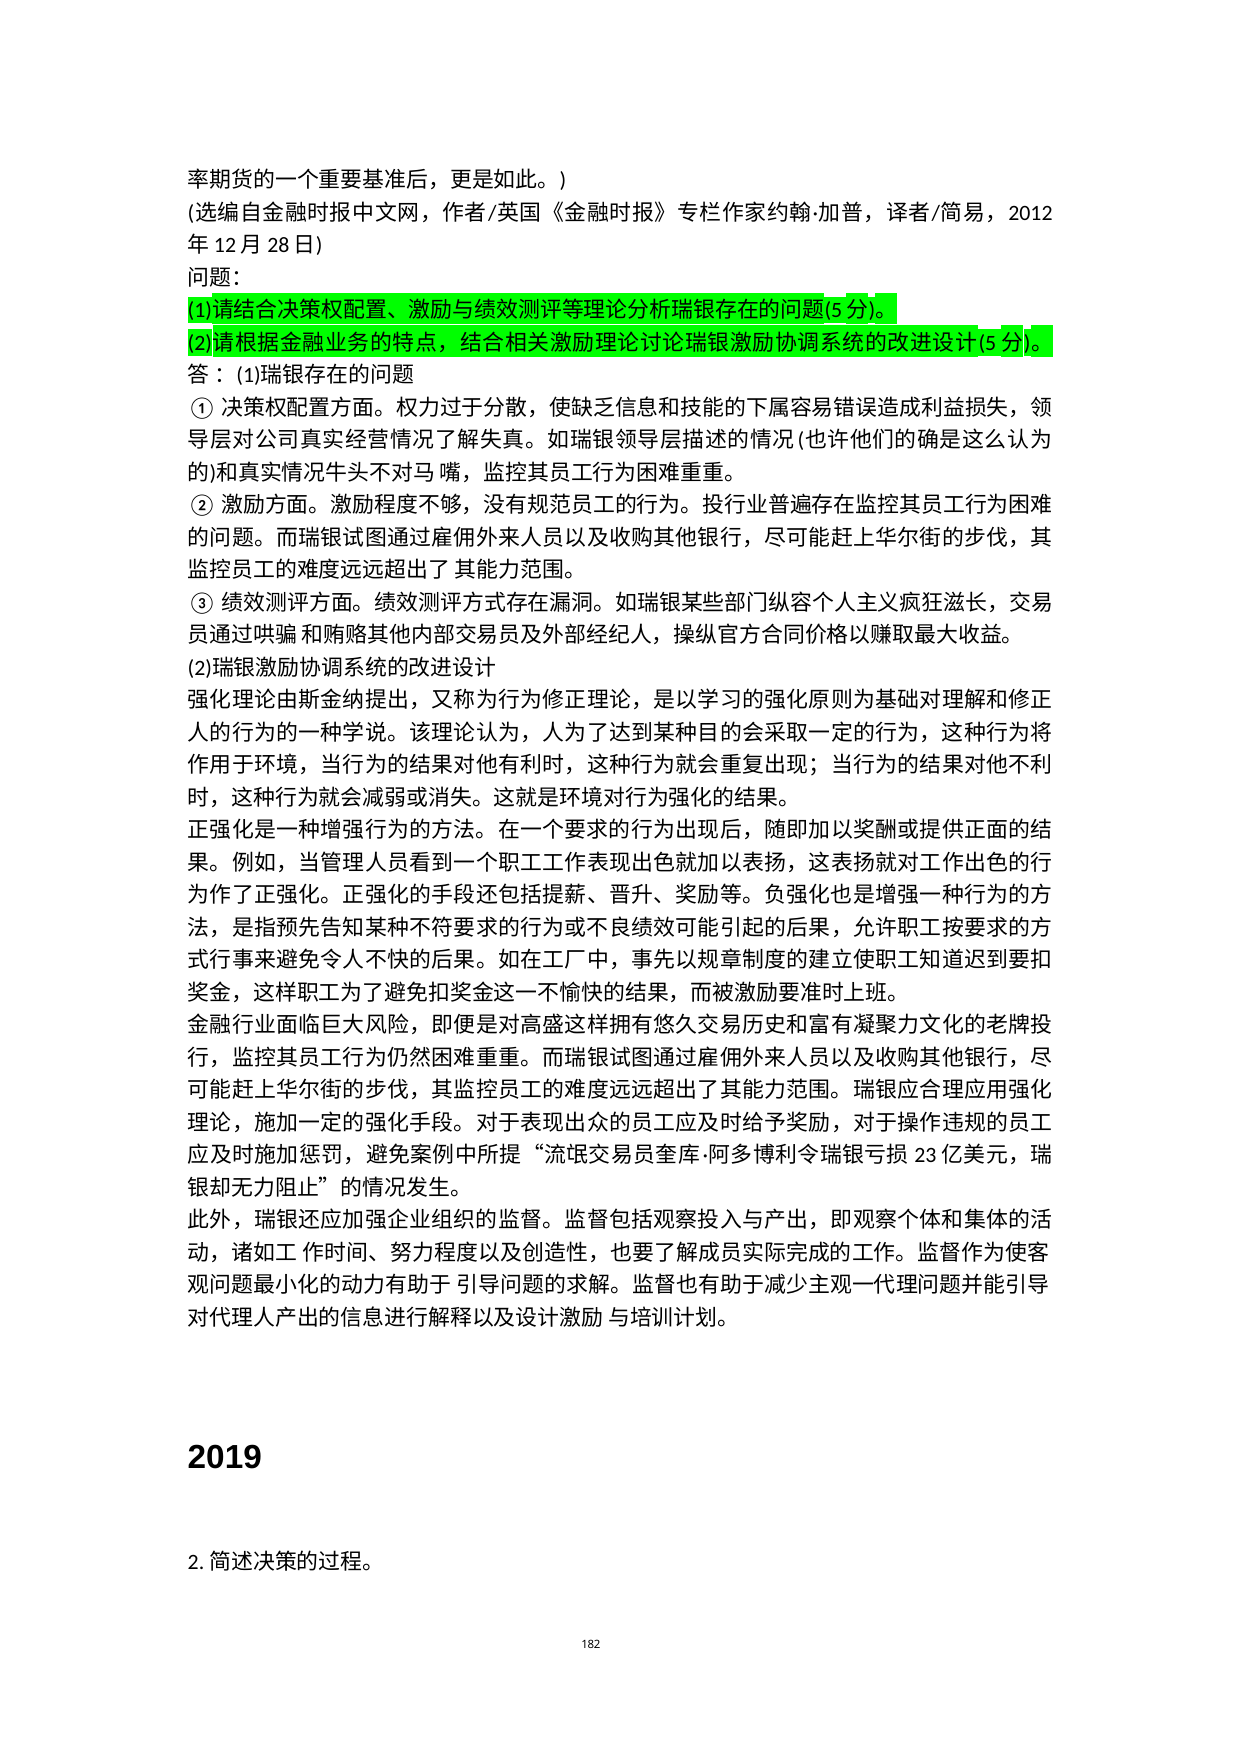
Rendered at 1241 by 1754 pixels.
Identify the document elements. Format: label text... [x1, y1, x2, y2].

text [187, 162, 1053, 194]
text 正强化是一种增强行为的方法。在一个要求的行为出现后，随即加以奖酬或提供正面的结果。例如，当管理人员看到一个职工工作表现出色就加以表扬，这表扬就对工作出色的行为作了正强化。正强化的手段还包括提薪、晋升、奖励等。负强化也是增强一种行为的方法，是指预先告知某种不符要求的行为或不良绩效可能引起的后果，允许职工按要求的方式行事来避免令人不快的后果。如在工厂中，事先以规章制度的建立使职工知道迟到要扣奖金，这样职工为了避免扣奖金这一不愉快的结果，而被激励要准时上班。 [187, 812, 1053, 1007]
text (2)请根据金融业务的特点，结合相关激励理论讨论瑞银激励协调系统的改进设计(5分)。 答 ：(1)瑞银存在的问题 [187, 324, 1053, 389]
text (选编自金融时报中文网，作者/英国《金融时报》专栏作家约翰·加普，译者/简易，2012年12月 28日) [187, 194, 1053, 259]
text ②激励方面。激励程度不够，没有规范员工的行为。投行业普遍存在监控其员工行为困难的问题。而瑞银试图通过雇佣外来人员以及收购其他银行，尽可能赶上华尔街的步伐，其监控员工的难度远远超出了 其能力范围。 [187, 487, 1053, 584]
text 强化理论由斯金纳提出，又称为行为修正理论，是以学习的强化原则为基础对理解和修正人的行为的一种学说。该理论认为，人为了达到某种目的会采取一定的行为，这种行为将作用于环境，当行为的结果对他有利时，这种行为就会重复出现；当行为的结果对他不利时，这种行为就会减弱或消失。这就是环境对行为强化的结果。 [187, 682, 1053, 812]
text 金融行业面临巨大风险，即便是对高盛这样拥有悠久交易历史和富有凝聚力文化的老牌投行，监控其员工行为仍然困难重重。而瑞银试图通过雇佣外来人员以及收购其他银行，尽可能赶上华尔街的步伐，其监控员工的难度远远超出了其能力范围。瑞银应合理应用强化理论，施加一定的强化手段。对于表现出众的员工应及时给予奖励，对于操作违规的员工应及时施加惩罚，避免案例中所提“流氓交易员奎库·阿多博利令瑞银亏损23亿美元，瑞银却无力阻止”的情况发生。 [187, 1007, 1053, 1202]
text 此外，瑞银还应加强企业组织的监督。监督包括观察投入与产出，即观察个体和集体的活动，诸如工 作时间、努力程度以及创造性，也要了解成员实际完成的工作。监督作为使客观问题最小化的动力有助于 引导问题的求解。监督也有助于减少主观一代理问题并能引导对代理人产出的信息进行解释以及设计激励 与培训计划。 [187, 1202, 1053, 1332]
text (2)瑞银激励协调系统的改进设计 [187, 649, 1053, 682]
text ①决策权配置方面。权力过于分散，使缺乏信息和技能的下属容易错误造成利益损失，领导层对公司真实经营情况了解失真。如瑞银领导层描述的情况(也许他们的确是这么认为的)和真实情况牛头不对马 嘴，监控其员工行为困难重重。 [187, 389, 1053, 487]
text ③ 绩效测评方面。绩效测评方式存在漏洞。如瑞银某些部门纵容个人主义疯狂滋长，交易员通过哄骗 和贿赂其他内部交易员及外部经纪人，操纵官方合同价格以赚取最大收益。 [187, 584, 1053, 649]
text (1)请结合决策权配置、激励与绩效测评等理论分析瑞银存在的问题(5分)。 [187, 292, 1053, 324]
text 2. 简述决策的过程。 [187, 1544, 1053, 1576]
text 问题： [187, 259, 1053, 292]
subtitle 2019 [187, 1424, 1053, 1489]
